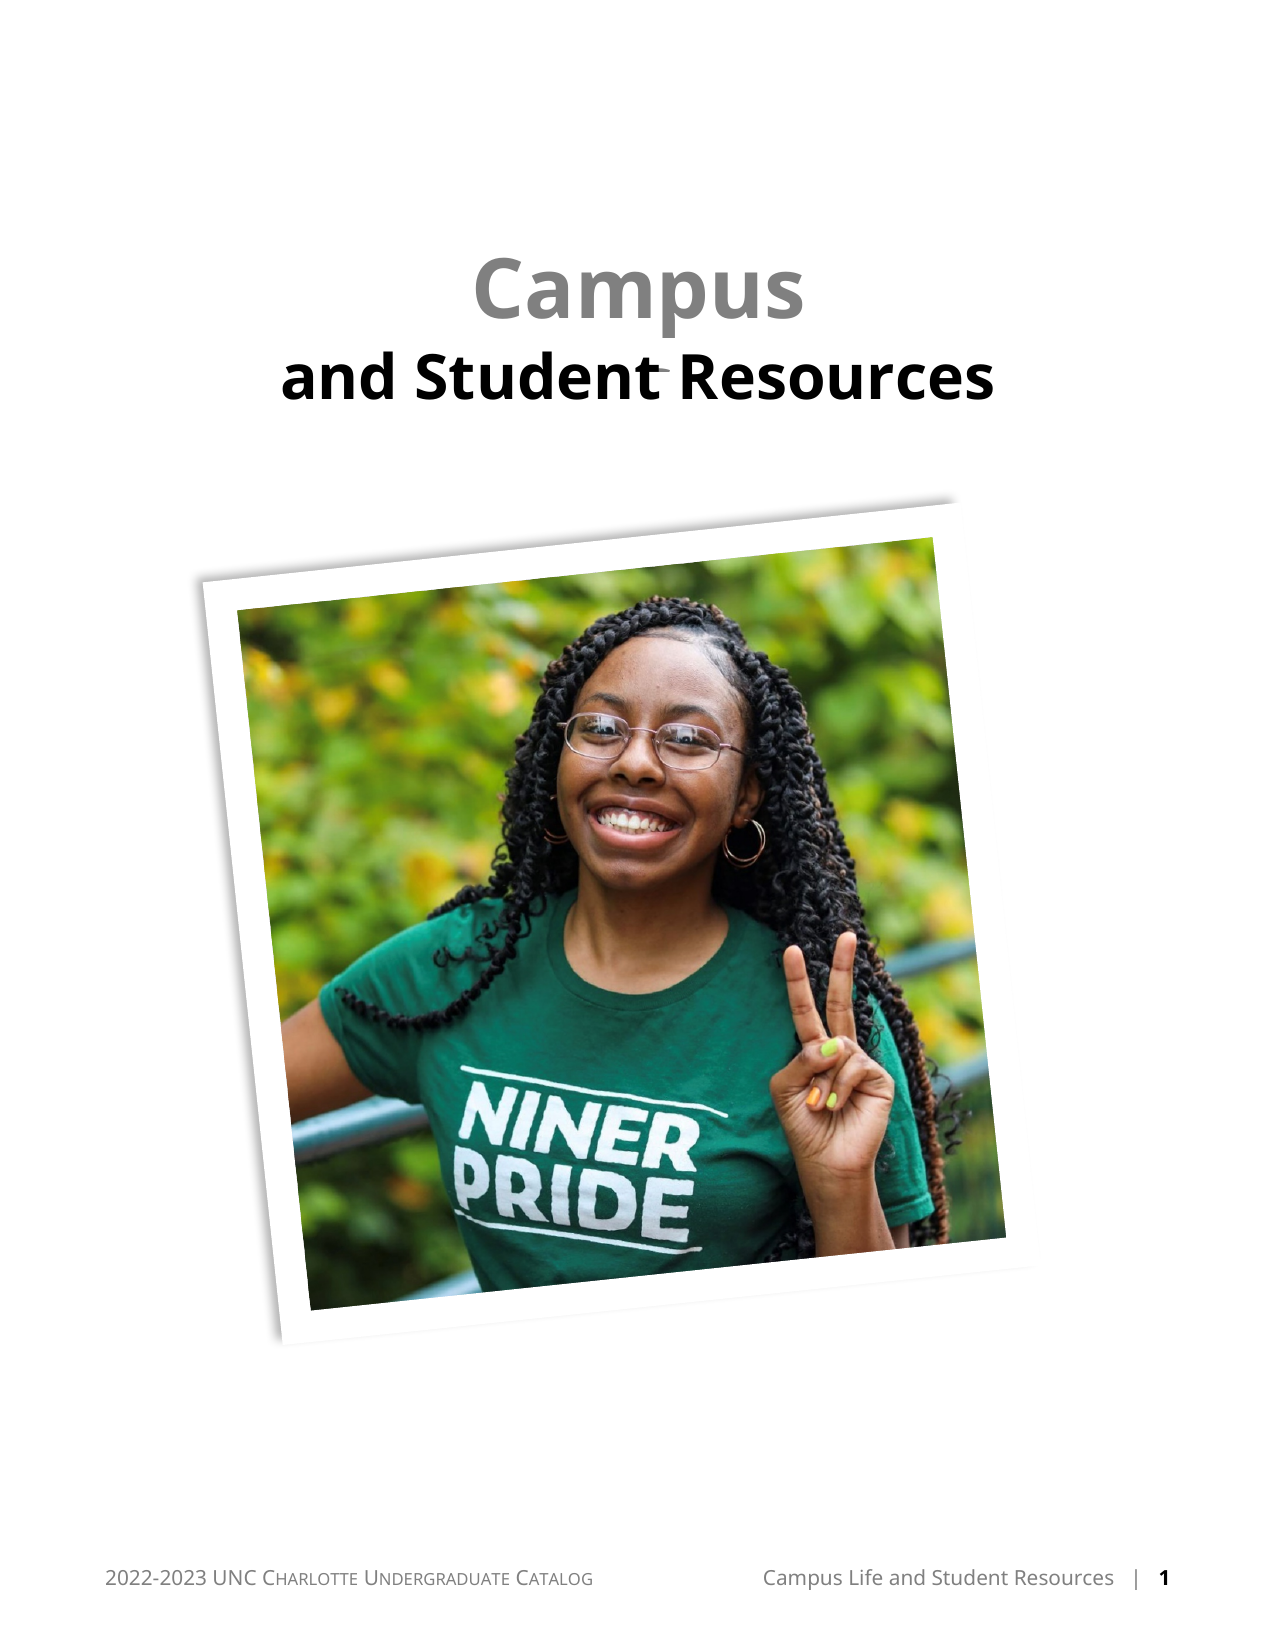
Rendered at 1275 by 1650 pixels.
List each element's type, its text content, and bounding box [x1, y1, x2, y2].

text and Student Resources [105, 332, 1170, 418]
picture [238, 538, 1006, 1310]
